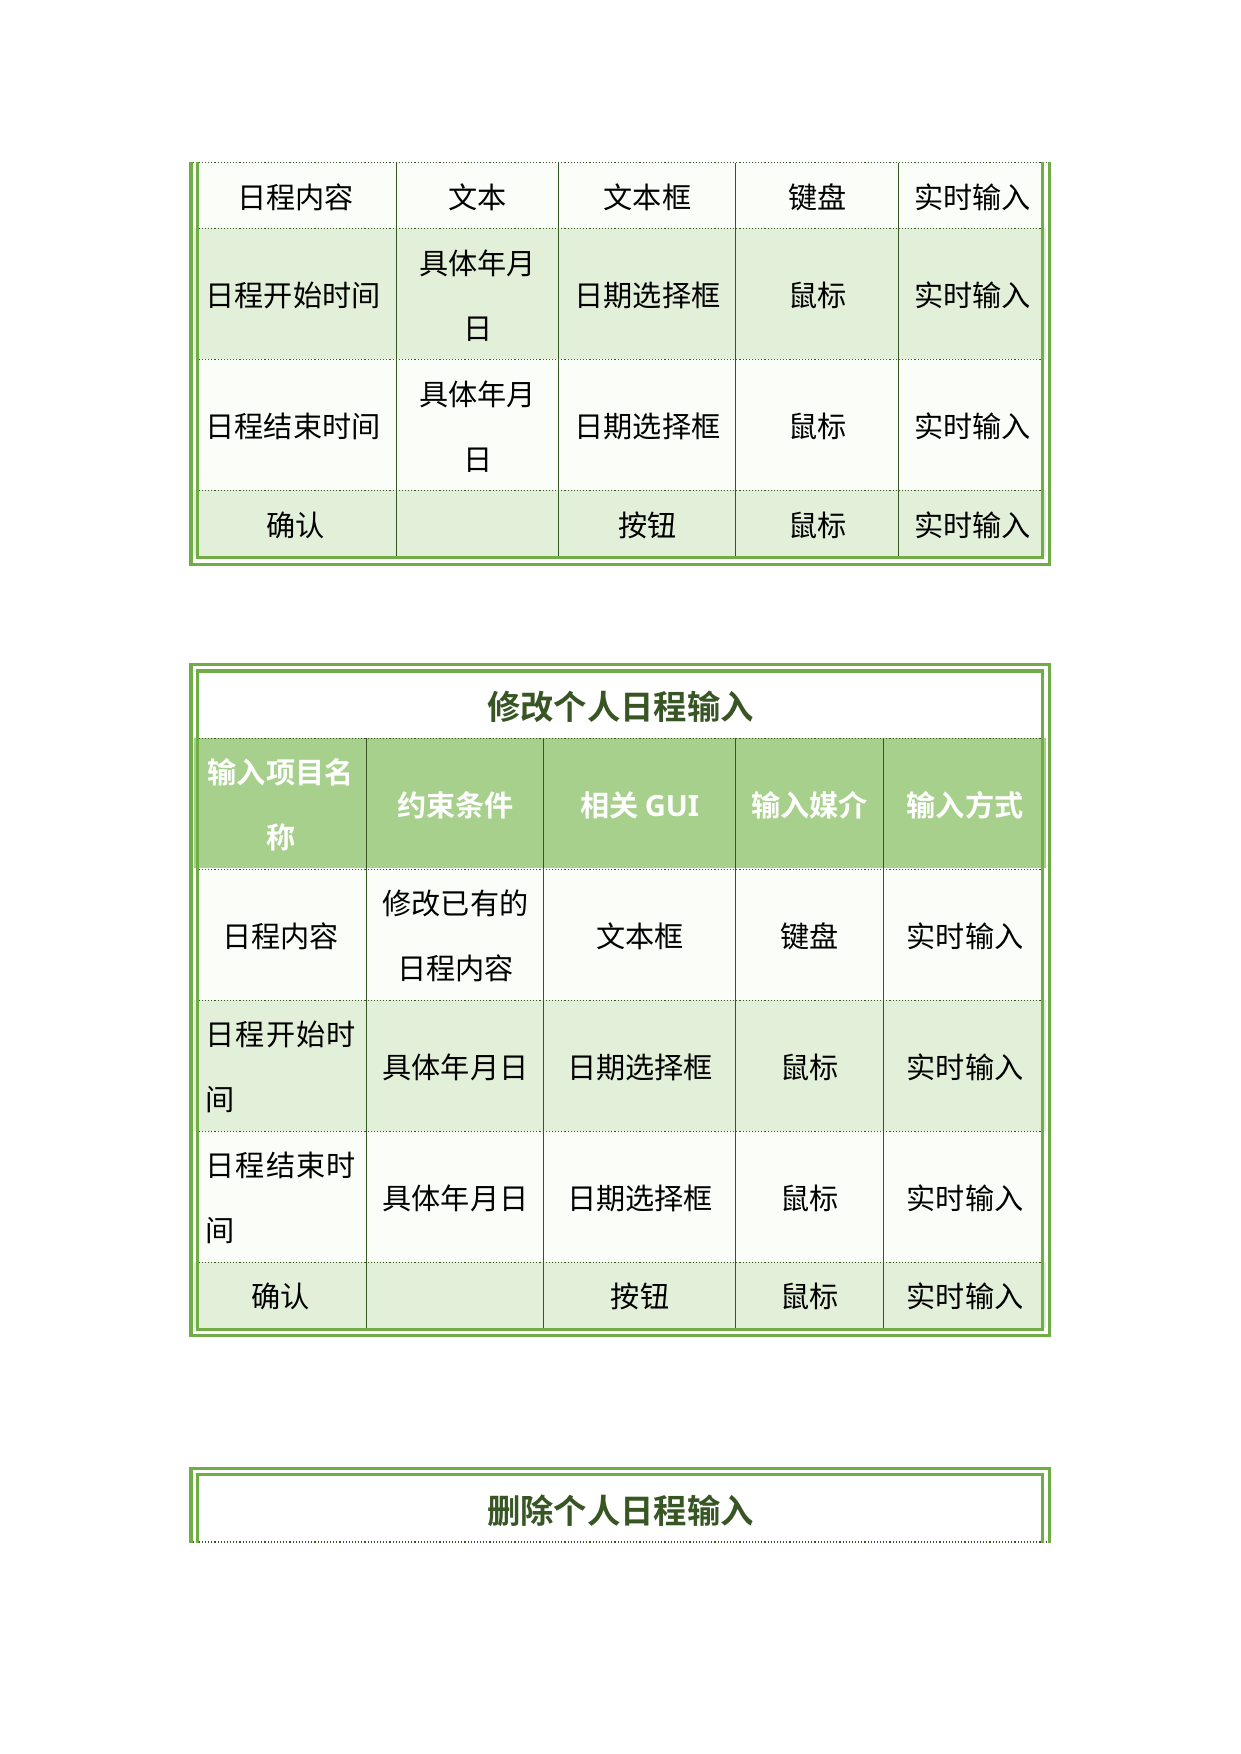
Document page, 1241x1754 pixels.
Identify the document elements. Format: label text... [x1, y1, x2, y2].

table_cell 日程内容 [199, 162, 396, 228]
table_cell 实时输入 [884, 1262, 1041, 1328]
table_cell 按钮 [559, 490, 735, 556]
table_cell 具体年月日 [397, 228, 558, 359]
table_cell 日期选择框 [544, 1131, 735, 1262]
table_cell 日程结束时间 [199, 1131, 366, 1262]
table_cell 日期选择框 [544, 1000, 735, 1131]
table_cell 具体年月日 [367, 1131, 543, 1262]
table_cell 具体年月日 [367, 1000, 543, 1131]
table_cell [367, 1262, 543, 1328]
table_cell 相关GUI [544, 738, 735, 868]
table_cell 修改已有的日程内容 [367, 869, 543, 999]
table_cell 键盘 [736, 162, 898, 228]
table_cell 实时输入 [899, 228, 1041, 359]
table_cell 鼠标 [736, 1262, 883, 1328]
table_cell 实时输入 [899, 162, 1041, 228]
table_cell 输入项目名称 [199, 738, 366, 868]
table_cell 鼠标 [736, 1131, 883, 1262]
table_cell 按钮 [544, 1262, 735, 1328]
table_cell 鼠标 [736, 359, 898, 490]
table_cell 日程开始时间 [199, 1000, 366, 1131]
table_cell 日程开始时间 [199, 228, 396, 359]
table_cell 鼠标 [736, 1000, 883, 1131]
table_cell 鼠标 [736, 228, 898, 359]
table_cell 文本框 [544, 869, 735, 999]
table_cell 确认 [199, 1262, 366, 1328]
table_cell 文本框 [559, 162, 736, 228]
table_cell 实时输入 [899, 359, 1041, 490]
table_header 删除个人日程输入 [194, 1470, 1046, 1541]
table_cell 日期选择框 [559, 228, 735, 359]
table_header 修改个人日程输入 [194, 666, 1046, 737]
table_cell 输入媒介 [736, 738, 883, 868]
table_cell 文本 [397, 162, 558, 228]
table_cell 鼠标 [736, 490, 898, 556]
table_cell 日程内容 [199, 869, 366, 999]
table_cell 实时输入 [884, 869, 1041, 999]
table_cell 日程结束时间 [199, 359, 396, 490]
table_cell 实时输入 [899, 490, 1041, 556]
table_cell 确认 [199, 490, 396, 556]
table_cell 输入方式 [884, 738, 1041, 868]
table_cell 实时输入 [884, 1131, 1041, 1262]
table_cell 约束条件 [367, 738, 543, 868]
table_cell [397, 490, 558, 556]
table_cell 键盘 [736, 869, 883, 999]
table_cell 实时输入 [884, 1000, 1041, 1131]
table_cell 具体年月日 [397, 359, 558, 490]
table_cell 日期选择框 [559, 359, 735, 490]
